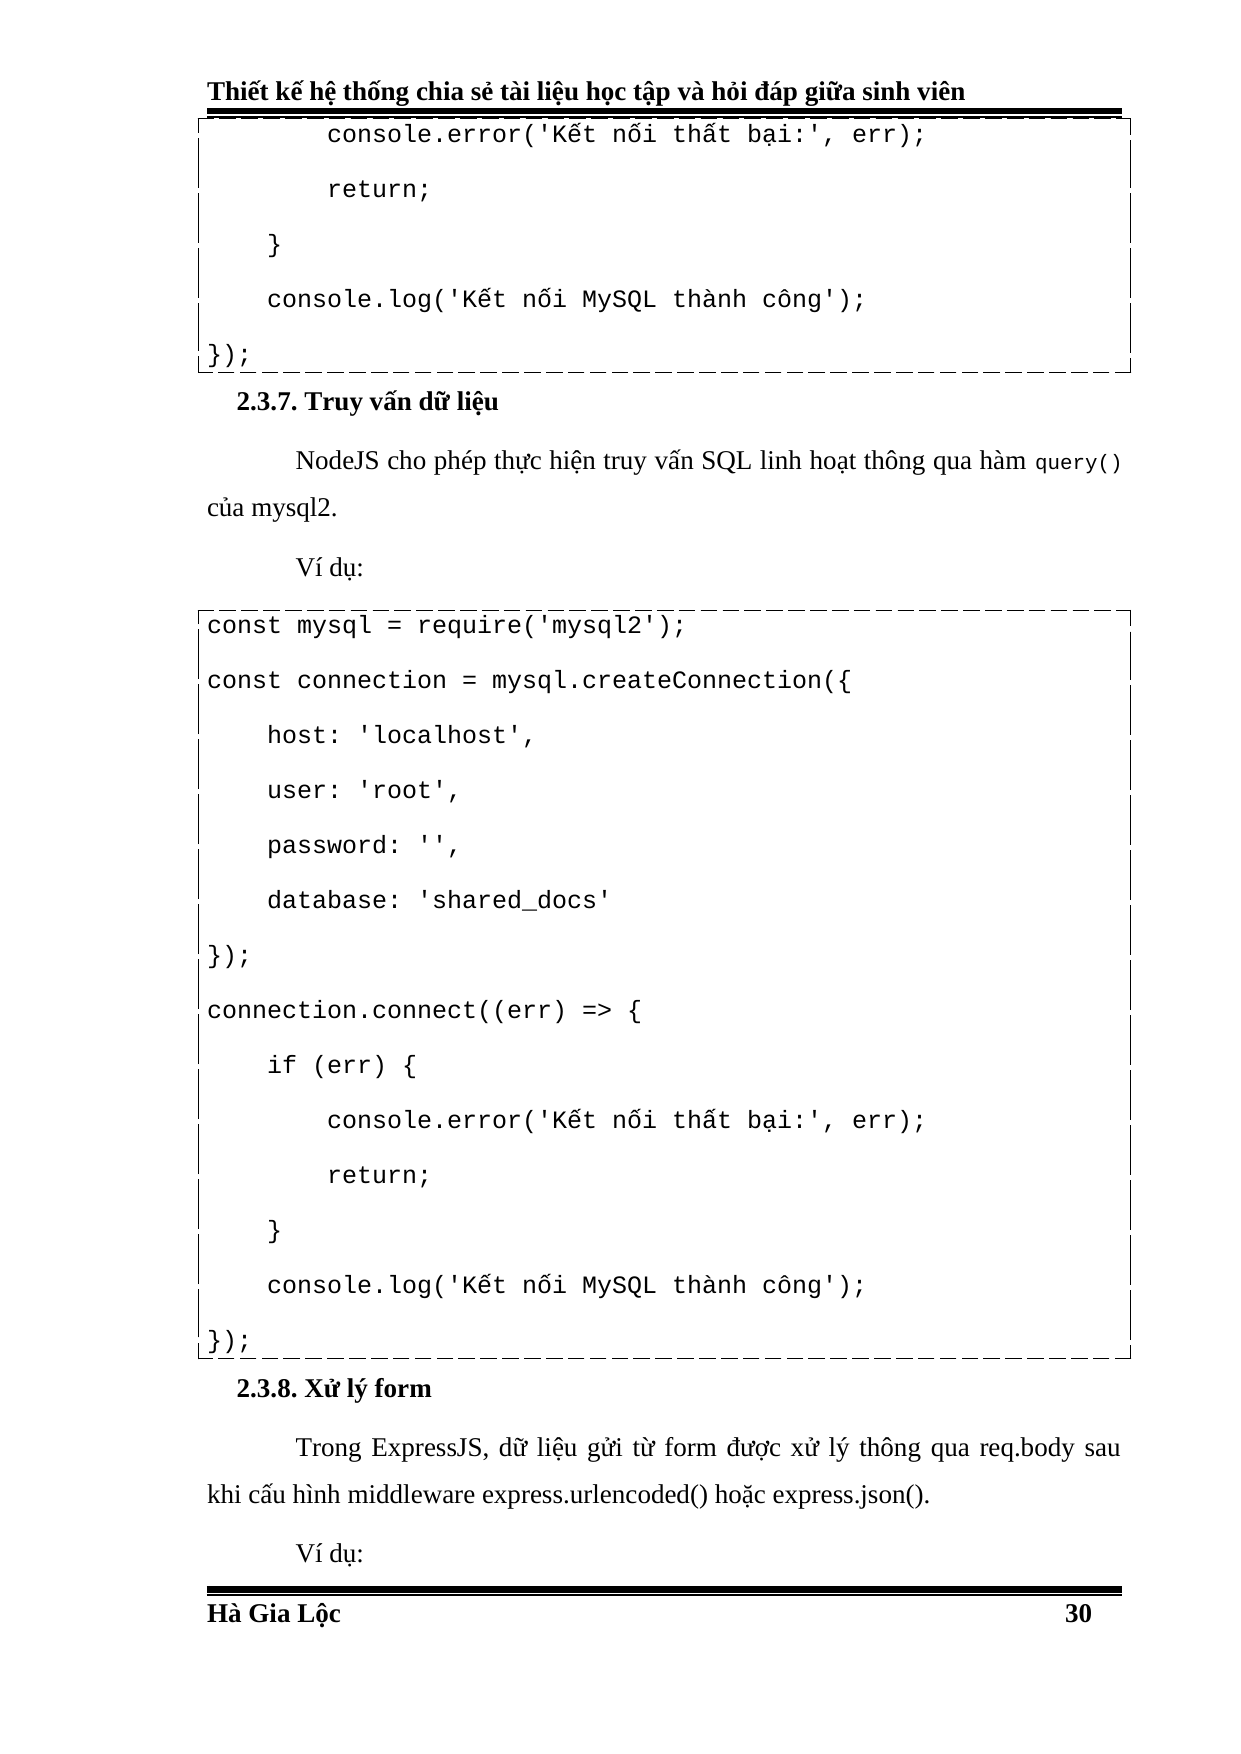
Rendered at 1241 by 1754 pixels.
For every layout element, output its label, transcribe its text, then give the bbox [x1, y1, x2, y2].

text return; [197, 1160, 1131, 1191]
text }); [197, 338, 1131, 373]
text } [197, 228, 1131, 259]
text user: 'root', [197, 775, 1131, 806]
text password: '', [197, 830, 1131, 861]
text database: 'shared_docs' [197, 885, 1131, 916]
text console.error('Kết nối thất bại:', err); [197, 1105, 1131, 1136]
text Ví dụ: [207, 1537, 1122, 1568]
text const connection = mysql.createConnection({ [197, 665, 1131, 696]
text connection.connect((err) => { [197, 995, 1131, 1026]
text }); [197, 940, 1131, 971]
subtitle Xử lý form [222, 1372, 1122, 1403]
text console.error('Kết nối thất bại:', err); [197, 118, 1131, 149]
text return; [197, 173, 1131, 204]
text }); [197, 1325, 1131, 1359]
text console.log('Kết nối MySQL thành công'); [197, 1270, 1131, 1301]
text host: 'localhost', [197, 720, 1131, 751]
text NodeJS cho phép thực hiện truy vấn SQL linh hoạt thông qua hàm query() của mysql2. [207, 444, 1122, 523]
text Trong ExpressJS, dữ liệu gửi từ form được xử lý thông qua req.body sau khi cấu hình middleware express.urlencoded() hoặc express.json(). [207, 1431, 1122, 1509]
text console.log('Kết nối MySQL thành công'); [197, 283, 1131, 314]
text } [197, 1215, 1131, 1246]
subtitle Truy vấn dữ liệu [222, 385, 1122, 416]
text Ví dụ: [207, 551, 1122, 582]
text const mysql = require('mysql2'); [197, 610, 1131, 641]
text if (err) { [197, 1050, 1131, 1081]
